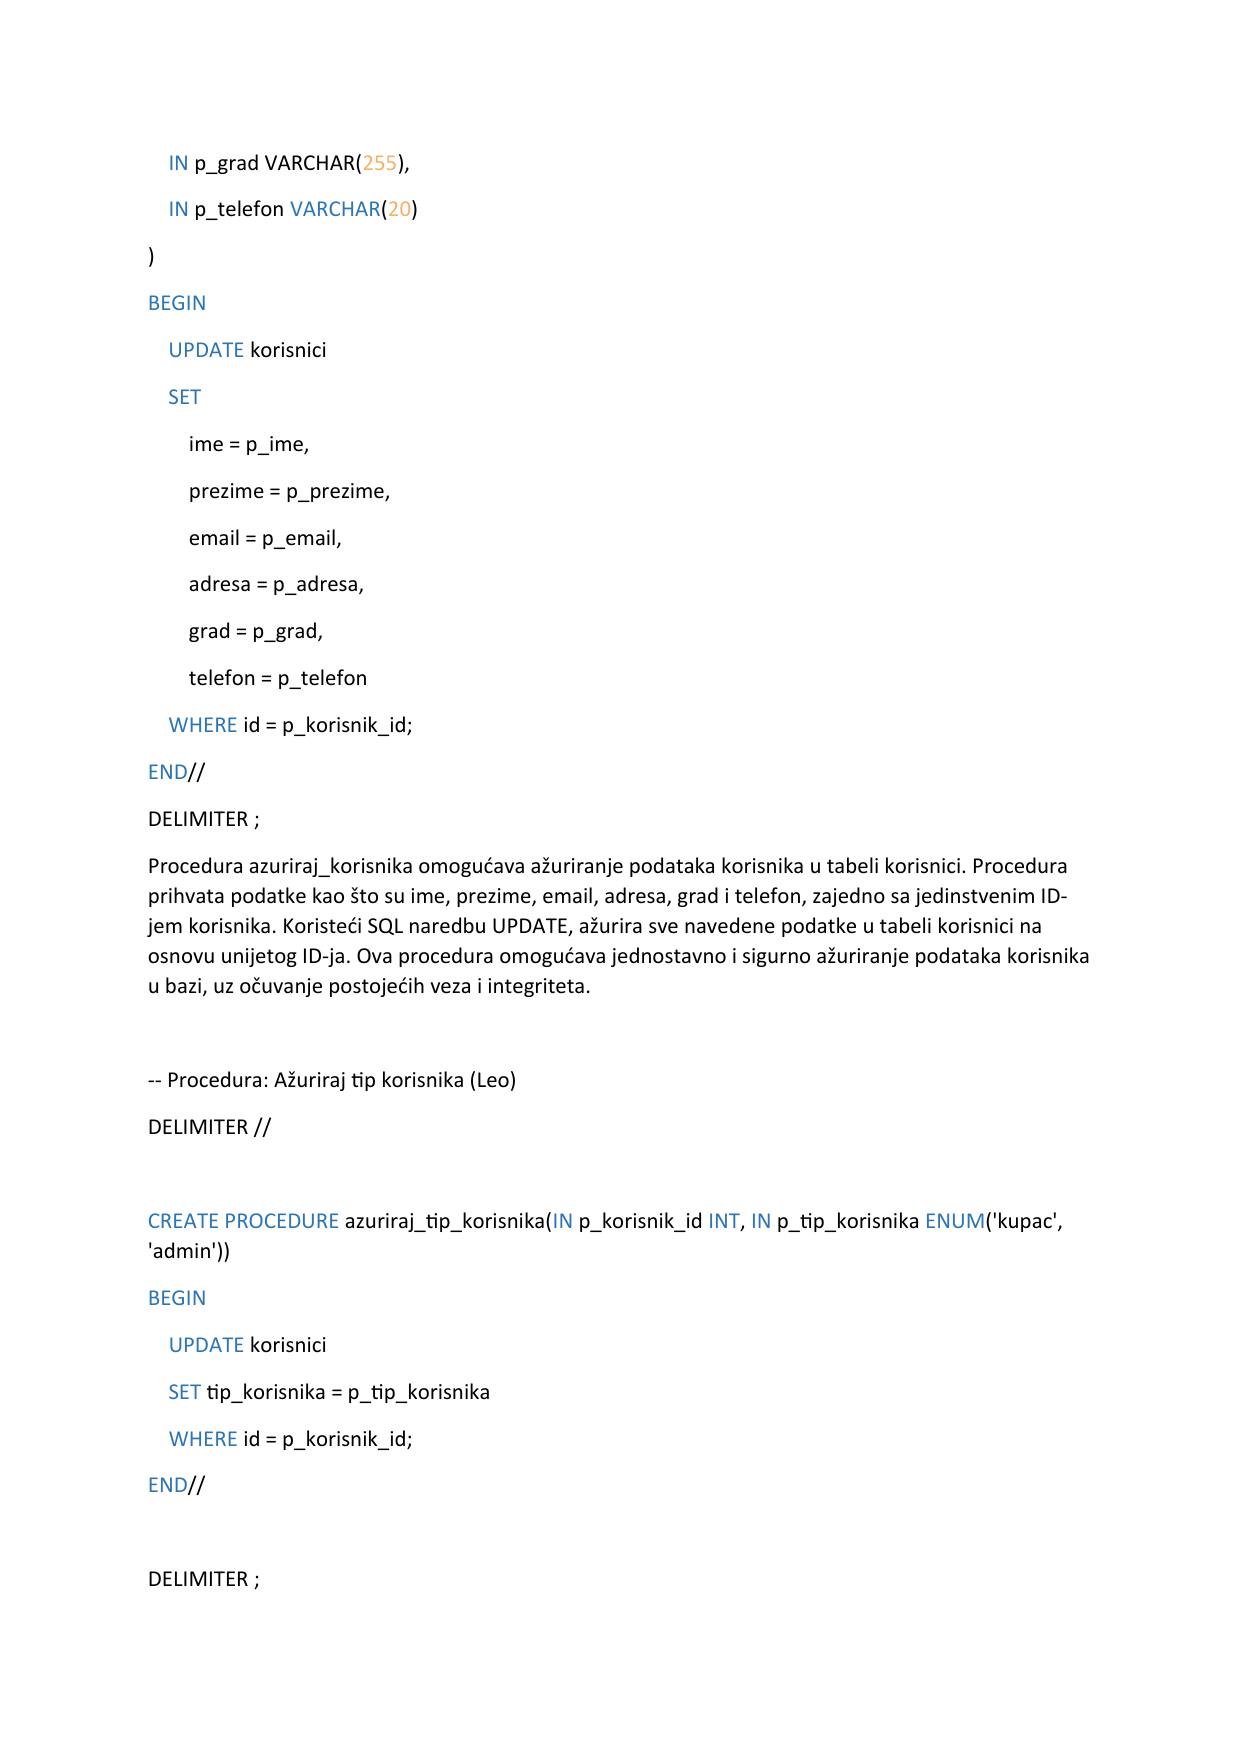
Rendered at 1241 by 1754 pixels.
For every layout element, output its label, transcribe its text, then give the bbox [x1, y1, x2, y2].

text -- Procedura: Ažuriraj tip korisnika (Leo) [148, 1065, 1093, 1093]
text IN p_grad VARCHAR(255), [148, 148, 1093, 176]
text DELIMITER ; [148, 804, 1093, 832]
text Procedura azuriraj_korisnika omogućava ažuriranje podataka korisnika u tabeli korisnici. Procedura prihvata podatke kao što su ime, prezime, email, adresa, grad i telefon, zajedno sa jedinstvenim ID-jem korisnika. Koristeći SQL naredbu UPDATE, ažurira sve navedene podatke u tabeli korisnici na osnovu unijetog ID-ja. Ova procedura omogućava jednostavno i sigurno ažuriranje podataka korisnika u bazi, uz očuvanje postojećih veza i integriteta. [148, 851, 1093, 999]
text prezime = p_prezime, [148, 476, 1093, 504]
text grad = p_grad, [148, 616, 1093, 644]
text WHERE id = p_korisnik_id; [148, 710, 1093, 738]
text UPDATE korisnici [148, 335, 1093, 363]
text WHERE id = p_korisnik_id; [148, 1424, 1093, 1452]
text END// [148, 757, 1093, 785]
text DELIMITER // [148, 1112, 1093, 1140]
text IN p_telefon VARCHAR(20) [148, 194, 1093, 222]
text BEGIN [148, 1283, 1093, 1311]
text SET [148, 382, 1093, 410]
text UPDATE korisnici [148, 1330, 1093, 1358]
text END// [148, 1471, 1093, 1498]
text ime = p_ime, [148, 429, 1093, 457]
text DELIMITER ; [148, 1564, 1093, 1592]
text email = p_email, [148, 523, 1093, 551]
text CREATE PROCEDURE azuriraj_tip_korisnika(IN p_korisnik_id INT, IN p_tip_korisnika ENUM('kupac', 'admin')) [148, 1206, 1093, 1264]
text BEGIN [148, 288, 1093, 316]
text ) [148, 241, 1093, 269]
text SET tip_korisnika = p_tip_korisnika [148, 1377, 1093, 1405]
text telefon = p_telefon [148, 663, 1093, 691]
text adresa = p_adresa, [148, 569, 1093, 597]
